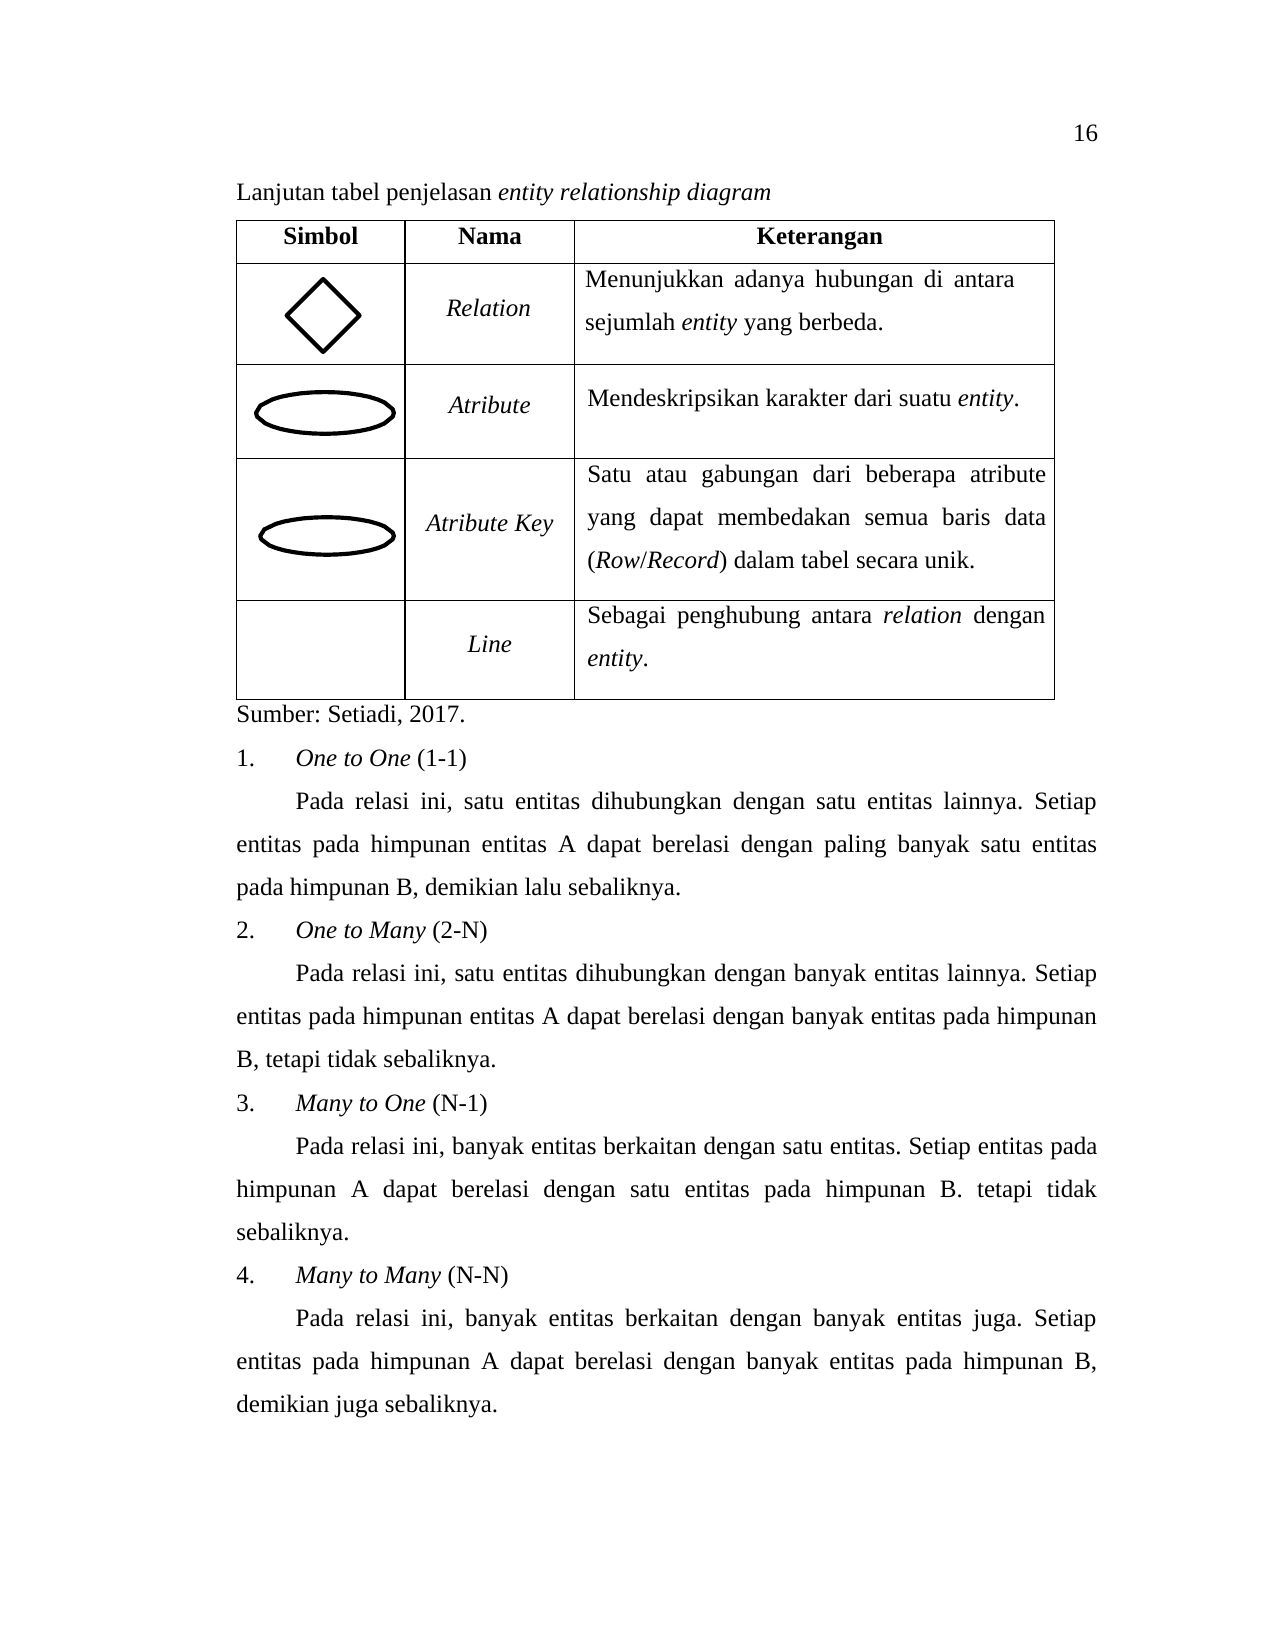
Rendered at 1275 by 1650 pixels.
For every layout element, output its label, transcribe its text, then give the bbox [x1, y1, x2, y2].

list One to One (1-1) [236, 743, 1098, 771]
table_cell Line [406, 601, 574, 698]
list Many to Many (N-N) [236, 1260, 1098, 1289]
list Pada relasi ini, satu entitas dihubungkan dengan banyak entitas lainnya. Setiap entitas pada himpunan entitas A dapat berelasi dengan banyak entitas pada himpunan B, tetapi tidak sebaliknya. [236, 958, 1098, 1073]
list Pada relasi ini, banyak entitas berkaitan dengan satu entitas. Setiap entitas pada himpunan A dapat berelasi dengan satu entitas pada himpunan B. tetapi tidak sebaliknya. [236, 1131, 1098, 1246]
table_cell Sebagai penghubung antara relation dengan entity. [575, 601, 1054, 698]
table_cell Satu atau gabungan dari beberapa atribute yang dapat membedakan semua baris data (Row/Record) dalam tabel secara unik. [575, 459, 1054, 599]
table_header Keterangan [575, 221, 1054, 263]
list Many to One (N-1) [236, 1088, 1098, 1116]
table_cell Atribute [406, 365, 574, 458]
table_cell [237, 601, 404, 698]
list Pada relasi ini, banyak entitas berkaitan dengan banyak entitas juga. Setiap entitas pada himpunan A dapat berelasi dengan banyak entitas pada himpunan B, demikian juga sebaliknya. [236, 1303, 1098, 1418]
table_cell Relation [406, 264, 574, 363]
list Pada relasi ini, satu entitas dihubungkan dengan satu entitas lainnya. Setiap entitas pada himpunan entitas A dapat berelasi dengan paling banyak satu entitas pada himpunan B, demikian lalu sebaliknya. [236, 786, 1098, 901]
list One to Many (2-N) [236, 915, 1098, 944]
text Lanjutan tabel penjelasan entity relationship diagram [236, 177, 1098, 206]
table_cell [237, 365, 404, 458]
text Sumber: Setiadi, 2017. [236, 699, 1098, 728]
table_cell Mendeskripsikan karakter dari suatu entity. [575, 365, 1054, 458]
table_cell [237, 459, 404, 599]
table_header Simbol [237, 221, 404, 263]
table_cell Atribute Key [406, 459, 574, 599]
table_cell Menunjukkan adanya hubungan di antara sejumlah entity yang berbeda. [575, 264, 1054, 363]
table_cell [237, 264, 404, 363]
table_header Nama [406, 221, 574, 263]
